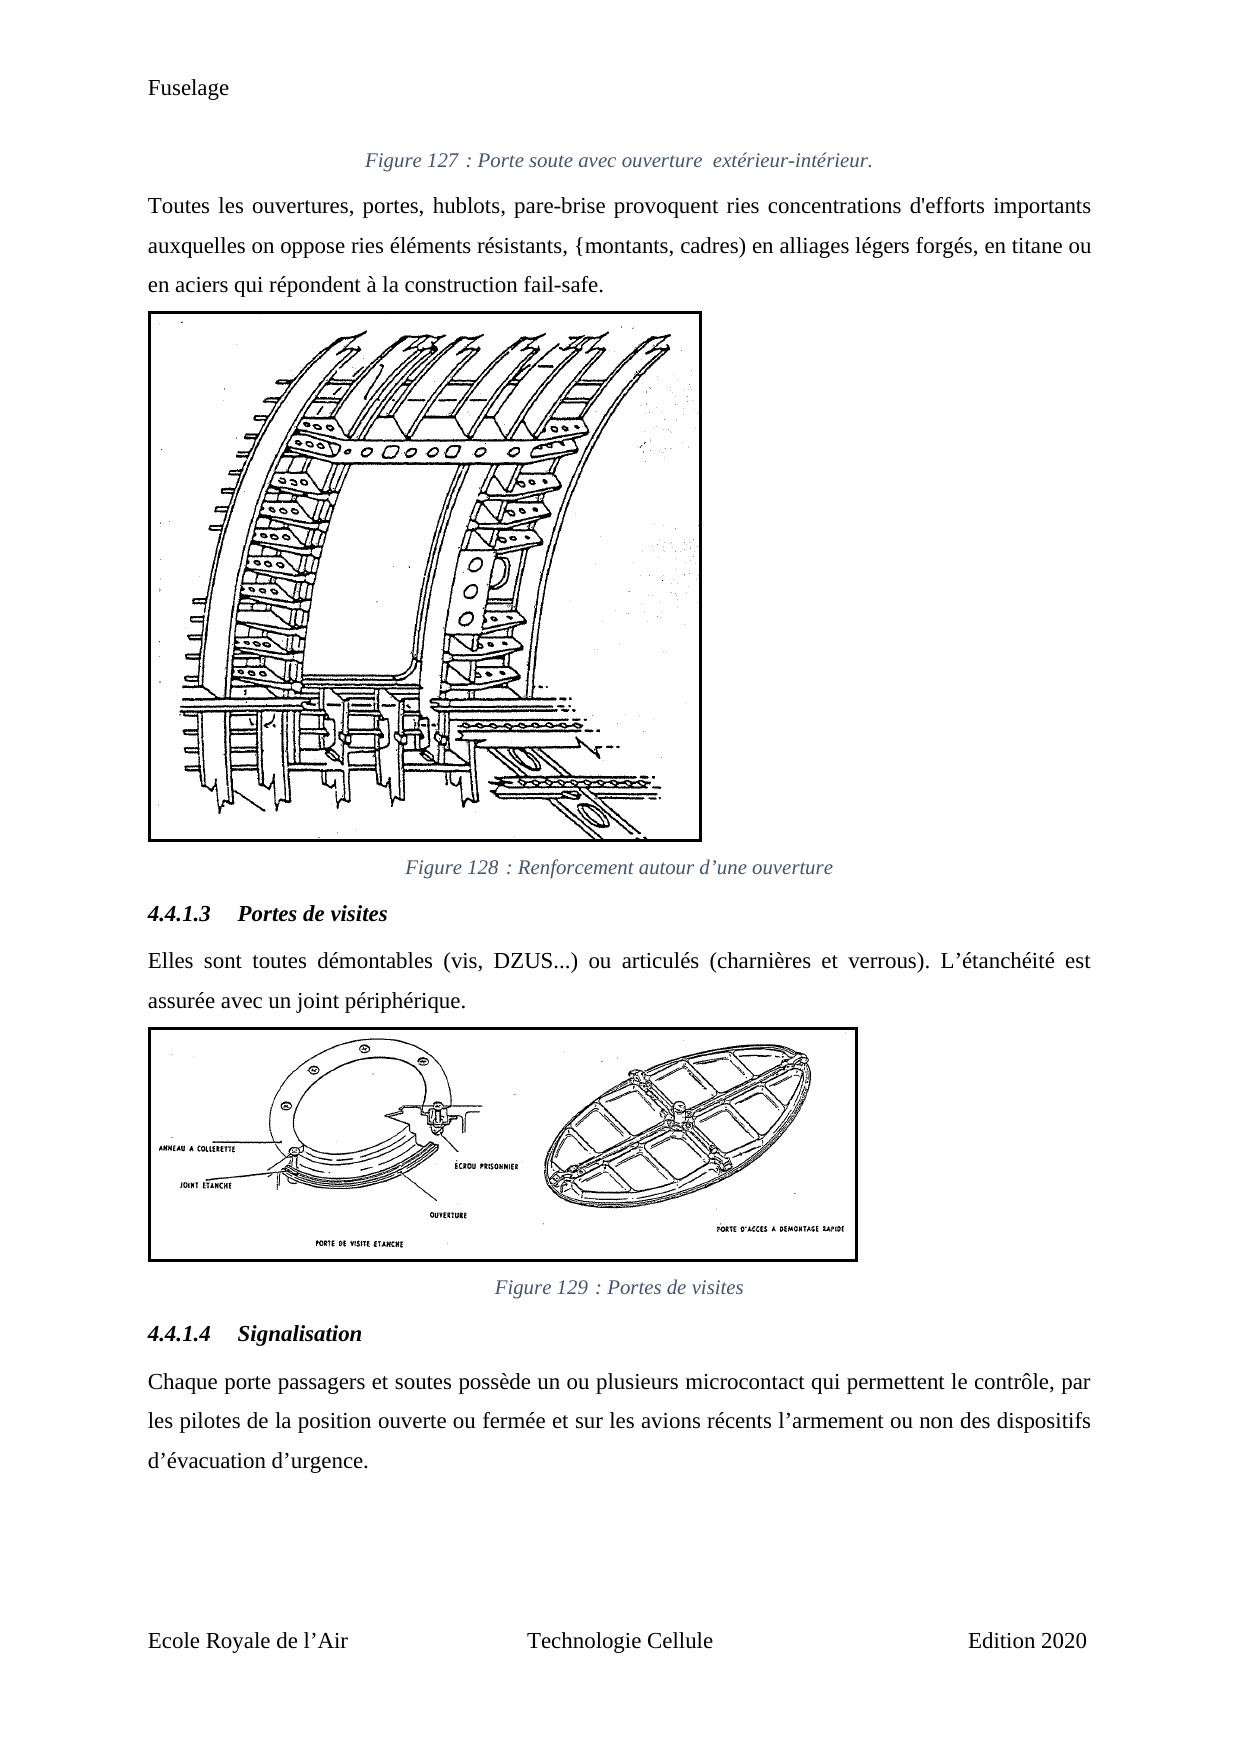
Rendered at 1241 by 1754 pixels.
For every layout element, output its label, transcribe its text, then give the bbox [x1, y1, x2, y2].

text Toutes les ouvertures, portes, hublots, pare-brise provoquent ries concentrations d'efforts importants auxquelles on oppose ries éléments résistants, {montants, cadres) en alliages légers forgés, en titane ou en aciers qui répondent à la construction fail-safe. [148, 192, 1093, 298]
text Figure 127 : Porte soute avec ouverture extérieur-intérieur. [148, 148, 1093, 172]
subtitle Signalisation [148, 1320, 1093, 1346]
subtitle Portes de visites [148, 900, 1093, 926]
text Chaque porte passagers et soutes possède un ou plusieurs microcontact qui permettent le contrôle, par les pilotes de la position ouverte ou fermée et sur les avions récents l’armement ou non des dispositifs d’évacuation d’urgence. [148, 1368, 1093, 1473]
text Elles sont toutes démontables (vis, DZUS...) ou articulés (charnières et verrous). L’étanchéité est assurée avec un joint périphérique. [148, 948, 1093, 1013]
text Figure 129 : Portes de visites [148, 1275, 1093, 1299]
text Figure 128 : Renforcement autour d’une ouverture [148, 855, 1093, 879]
